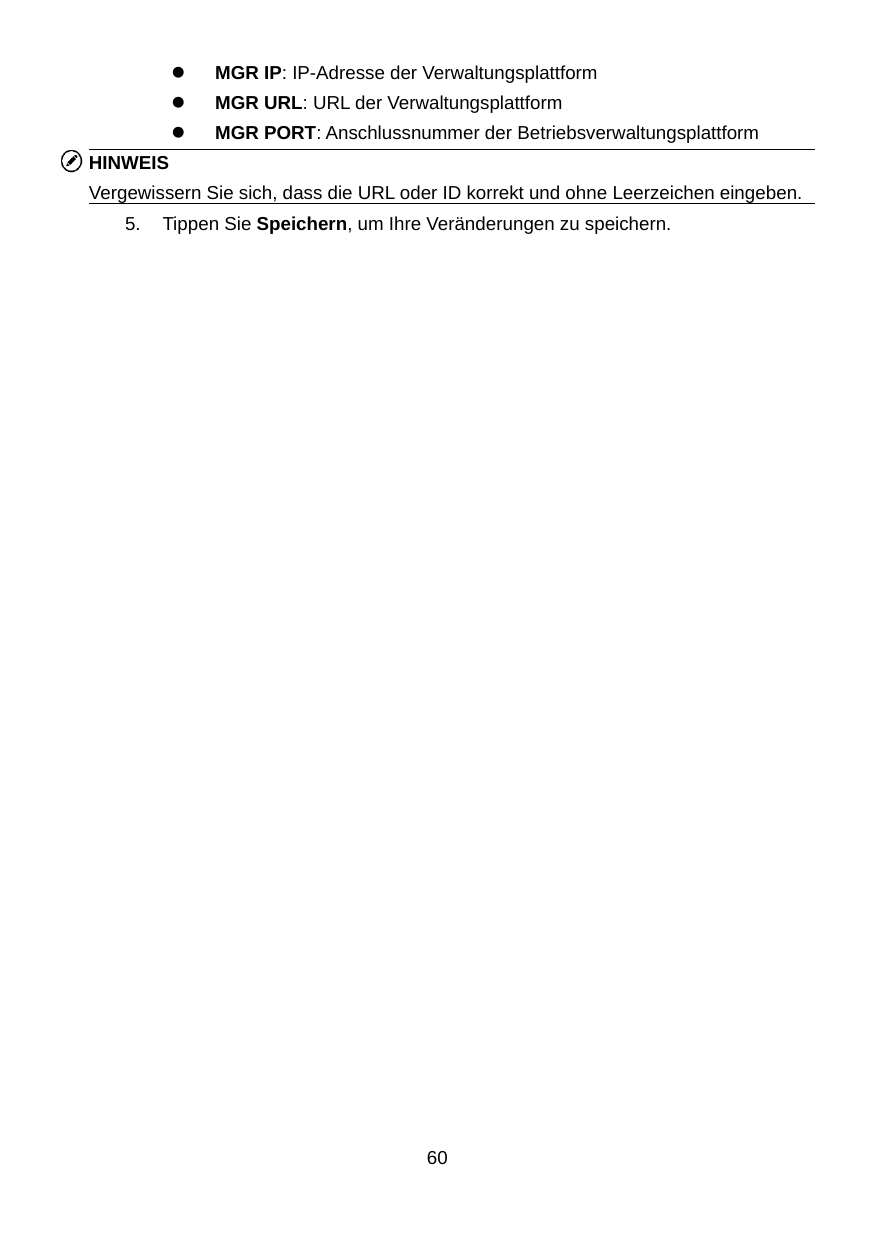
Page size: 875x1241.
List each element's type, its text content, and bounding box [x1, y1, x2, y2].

list MGR PORT: Anschlussnummer der Betriebsverwaltungsplattform [171, 119, 815, 144]
text HINWEIS [89, 150, 815, 174]
list Tippen Sie Speichern, um Ihre Veränderungen zu speichern. [125, 213, 815, 234]
list MGR URL: URL der Verwaltungsplattform [171, 89, 815, 114]
picture [59, 148, 83, 173]
text Vergewissern Sie sich, dass die URL oder ID korrekt und ohne Leerzeichen eingeben. [89, 182, 815, 203]
list MGR IP: IP-Adresse der Verwaltungsplattform [171, 59, 815, 84]
